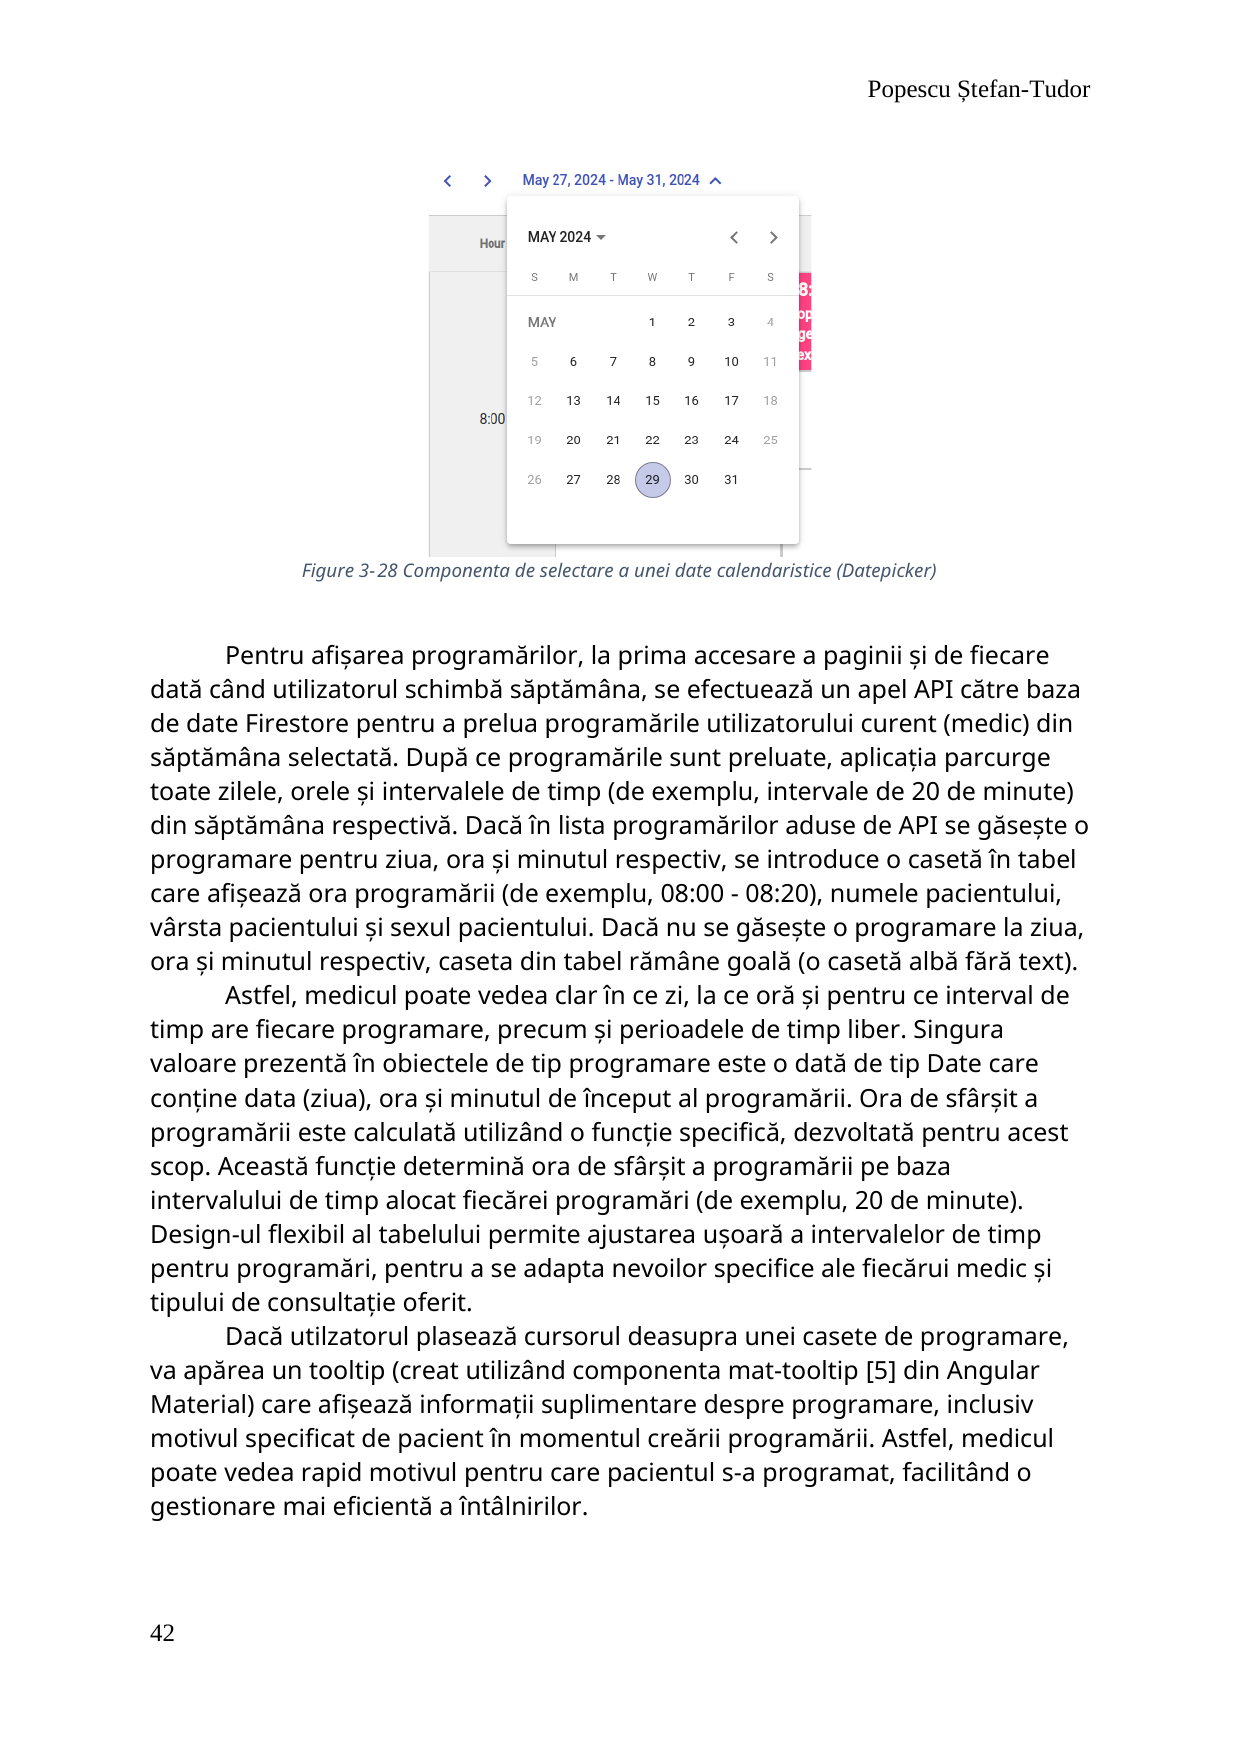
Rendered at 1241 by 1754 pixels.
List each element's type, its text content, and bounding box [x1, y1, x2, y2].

text Dacă utilzatorul plasează cursorul deasupra unei casete de programare, va apărea un tooltip (creat utilizând componenta mat-tooltip din Angular Material) care afișează informații suplimentare despre programare, inclusiv motivul specificat de pacient în momentul creării programării. Astfel, medicul poate vedea rapid motivul pentru care pacientul s-a programat, facilitând o gestionare mai eficientă a întâlnirilor. [150, 1319, 1090, 1523]
text Astfel, medicul poate vedea clar în ce zi, la ce oră și pentru ce interval de timp are fiecare programare, precum și perioadele de timp liber. Singura valoare prezentă în obiectele de tip programare este o dată de tip Date care conține data (ziua), ora și minutul de început al programării. Ora de sfârșit a programării este calculată utilizând o funcție specifică, dezvoltată pentru acest scop. Această funcție determină ora de sfârșit a programării pe baza intervalului de timp alocat fiecărei programări (de exemplu, 20 de minute). Design-ul flexibil al tabelului permite ajustarea ușoară a intervalelor de timp pentru programări, pentru a se adapta nevoilor specifice ale fiecărui medic și tipului de consultație oferit. [150, 978, 1090, 1319]
text Pentru afişarea programărilor, la prima accesare a paginii și de fiecare dată când utilizatorul schimbă săptămâna, se efectuează un apel API către baza de date Firestore pentru a prelua programările utilizatorului curent (medic) din săptămâna selectată. După ce programările sunt preluate, aplicația parcurge toate zilele, orele și intervalele de timp (de exemplu, intervale de 20 de minute) din săptămâna respectivă. Dacă în lista programărilor aduse de API se găsește o programare pentru ziua, ora și minutul respectiv, se introduce o casetă în tabel care afișează ora programării (de exemplu, 08:00 - 08:20), numele pacientului, vârsta pacientului și sexul pacientului. Dacă nu se găsește o programare la ziua, ora și minutul respectiv, caseta din tabel rămâne goală (o casetă albă fără text). [150, 637, 1090, 978]
picture [428, 150, 812, 557]
